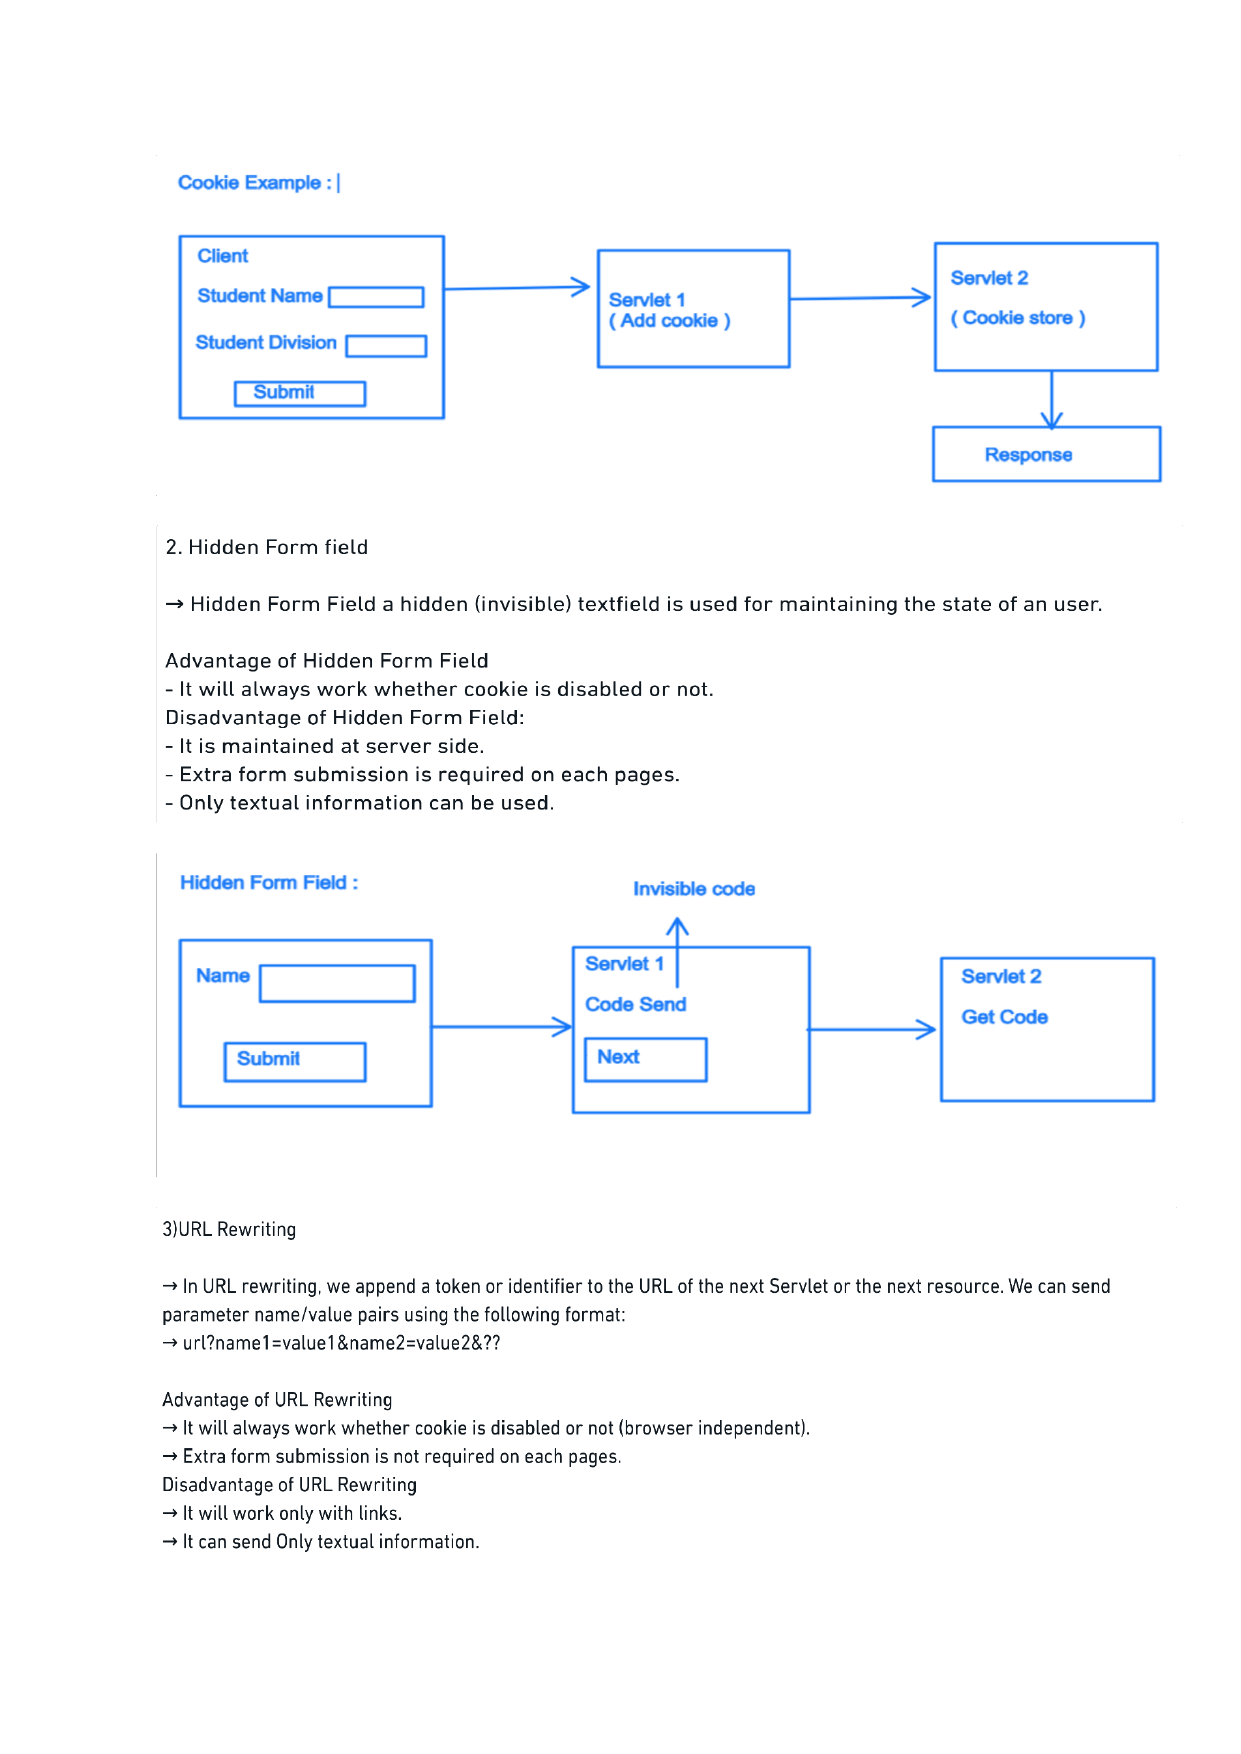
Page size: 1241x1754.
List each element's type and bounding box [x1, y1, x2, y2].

picture [150, 150, 1185, 501]
picture [150, 1201, 1182, 1596]
picture [150, 847, 1197, 1183]
picture [150, 519, 1189, 829]
